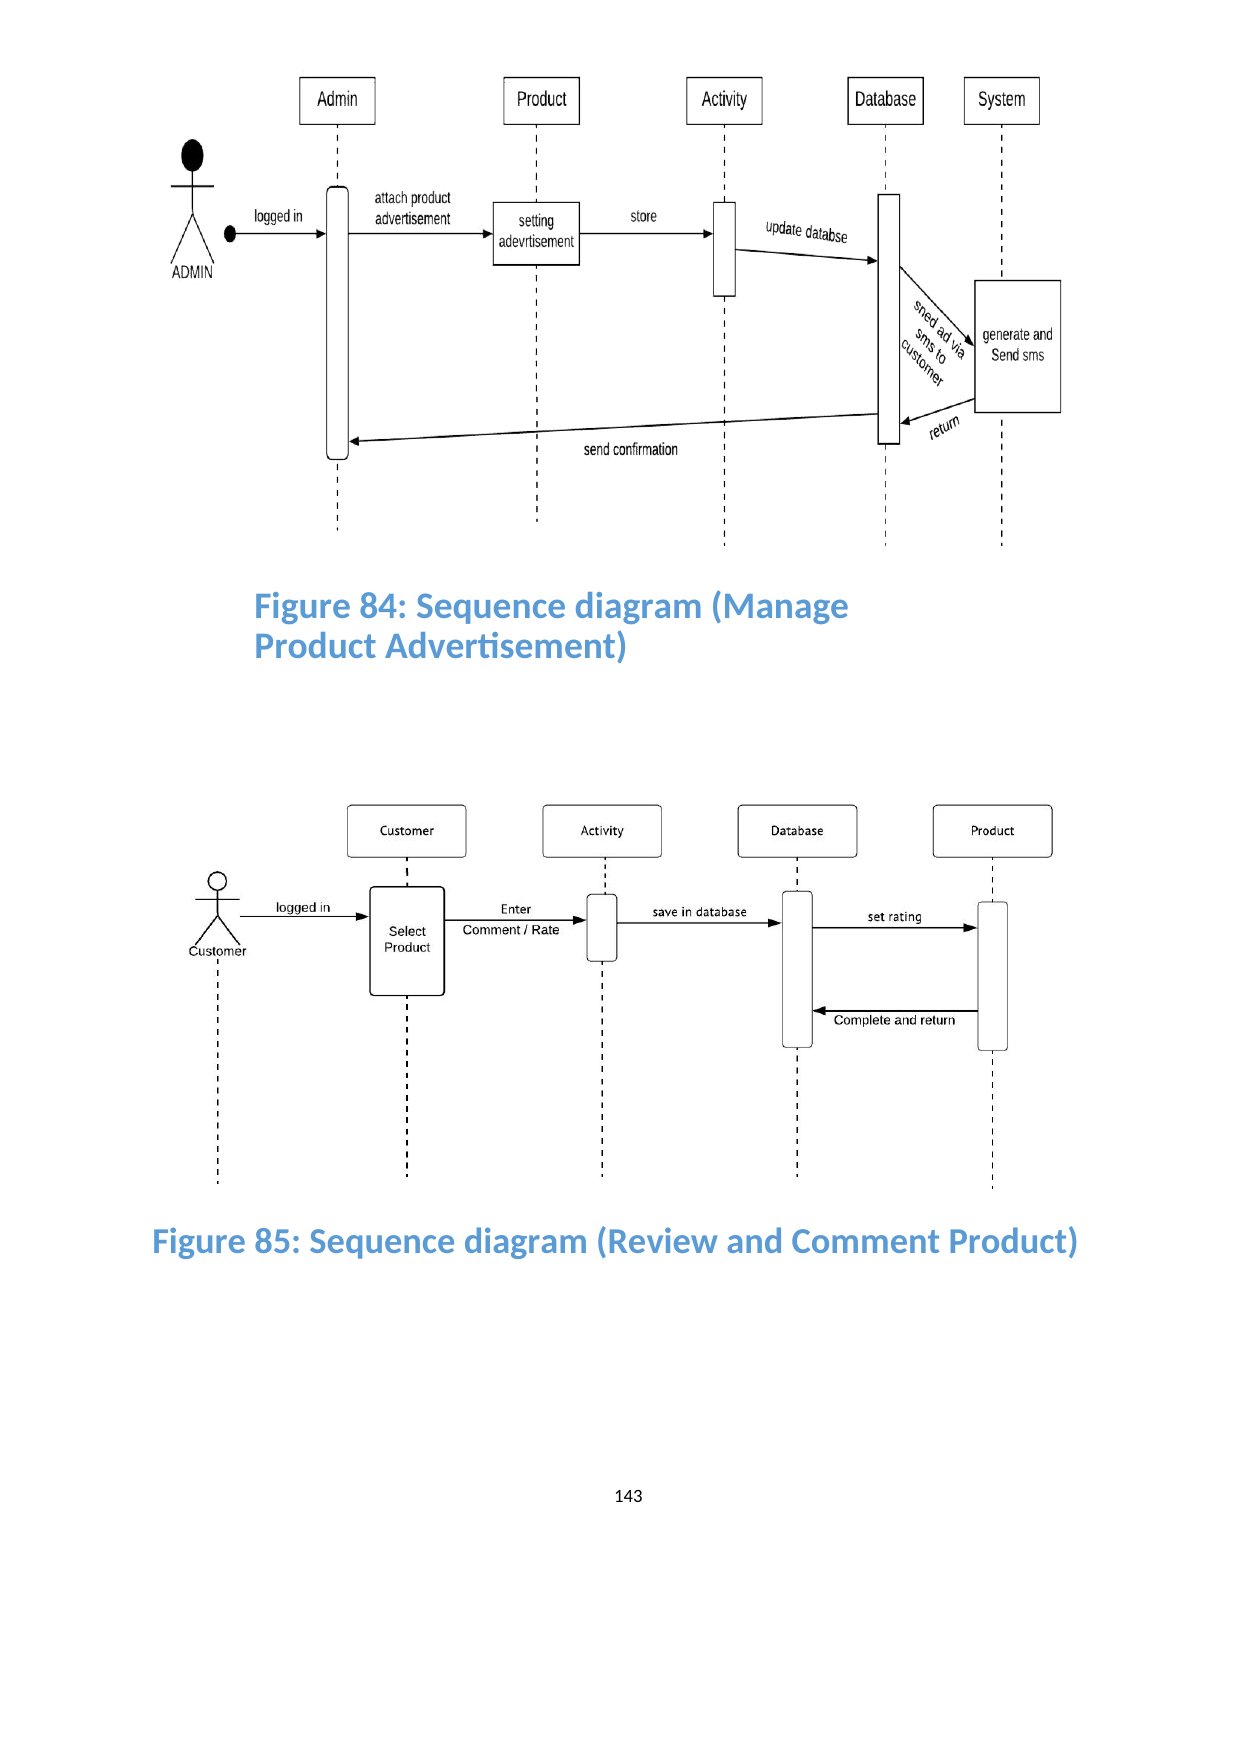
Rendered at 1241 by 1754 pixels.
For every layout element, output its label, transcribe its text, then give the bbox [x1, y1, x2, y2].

picture [106, 47, 1082, 577]
text Figure 85: Sequence diagram (Review and Comment Product) [152, 1218, 1104, 1263]
text 143 [150, 1484, 1106, 1507]
picture [106, 776, 1082, 1218]
text Figure 84: Sequence diagram (Manage Product Advertisement) [254, 585, 979, 668]
